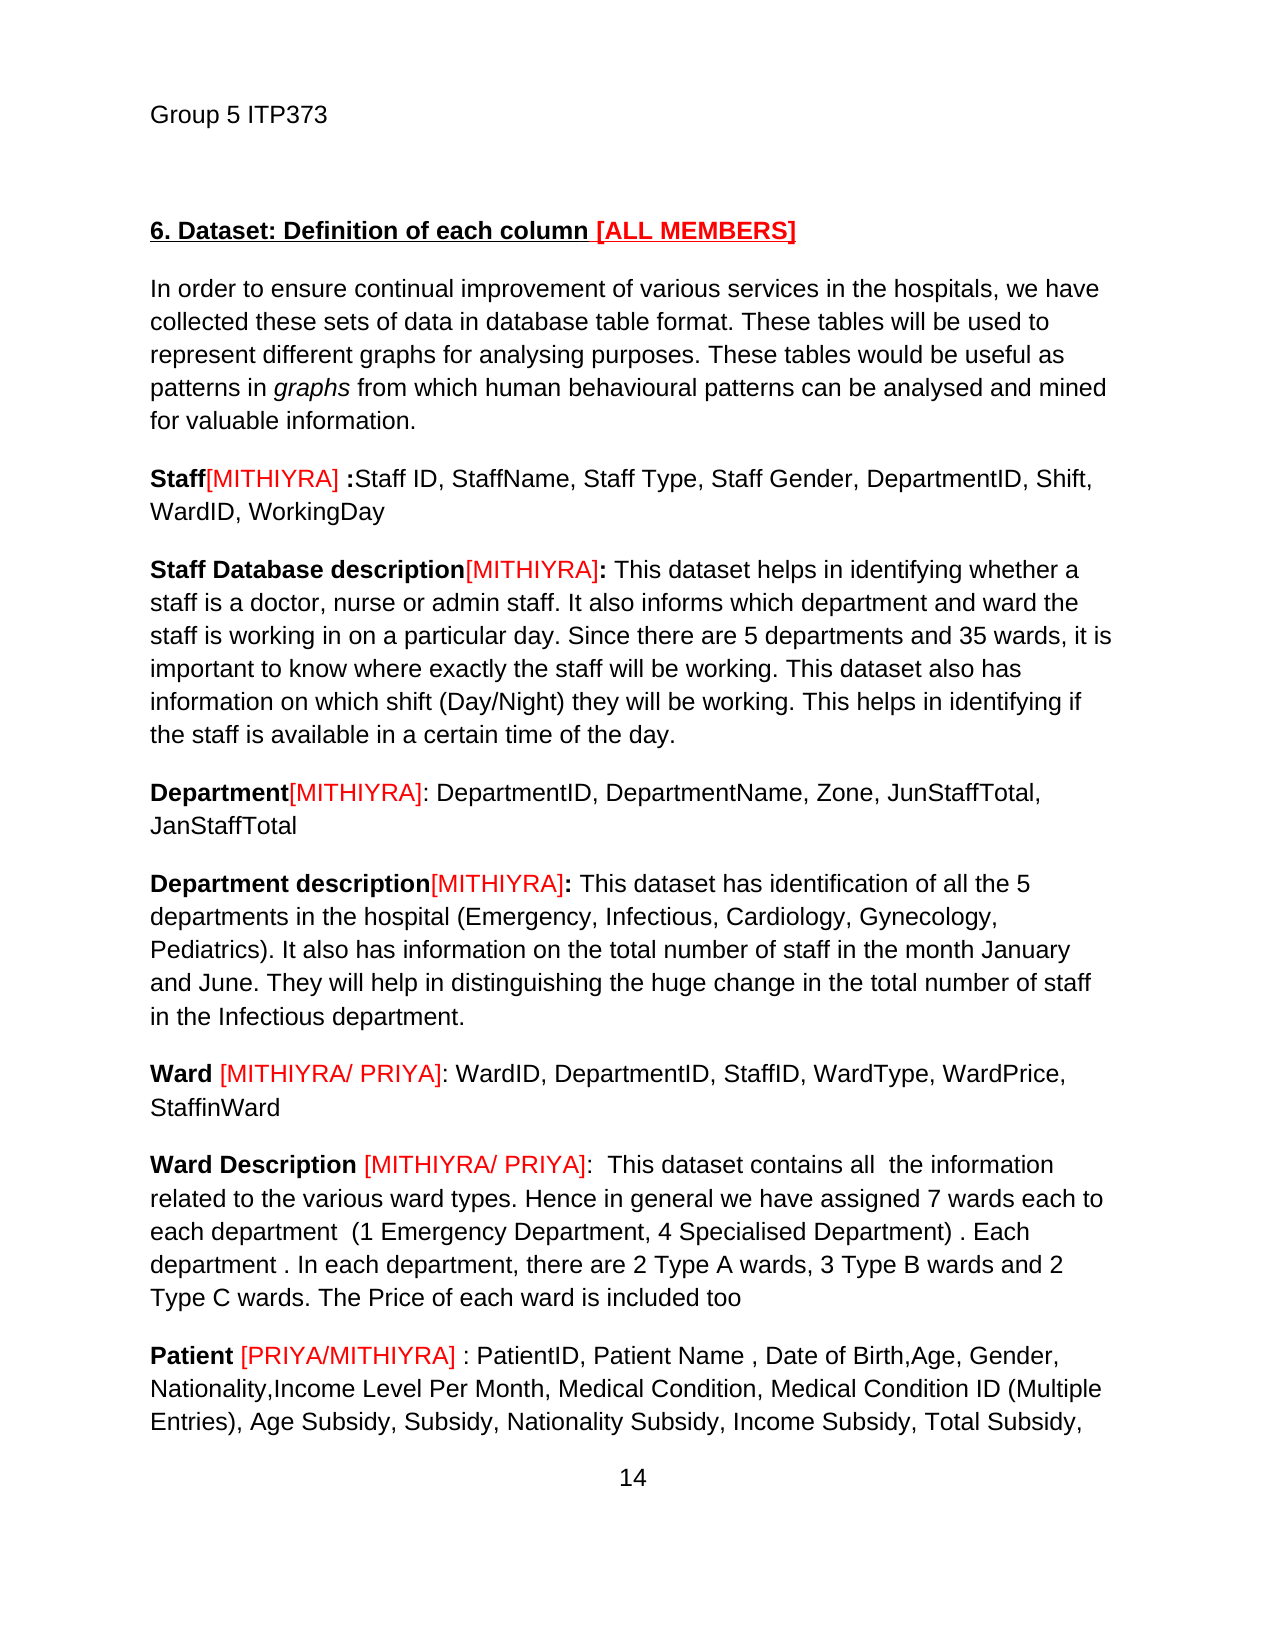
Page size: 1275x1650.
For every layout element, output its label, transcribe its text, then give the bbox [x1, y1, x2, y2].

text Ward [MITHIYRA/ PRIYA]: WardID, DepartmentID, StaffID, WardType, WardPrice, StaffinWard [150, 1059, 1116, 1121]
text Staff Database description[MITHIYRA]: This dataset helps in identifying whether a staff is a doctor, nurse or admin staff. It also informs which department and ward the staff is working in on a particular day. Since there are 5 departments and 35 wards, it is important to know where exactly the staff will be working. This dataset also has information on which shift (Day/Night) they will be working. This helps in identifying if the staff is available in a certain time of the day. [150, 555, 1116, 749]
text 6. Dataset: Definition of each column [ALL MEMBERS] [150, 216, 1116, 245]
text Department[MITHIYRA]: DepartmentID, DepartmentName, Zone, JunStaffTotal, JanStaffTotal [150, 778, 1116, 840]
text Ward Description [MITHIYRA/ PRIYA]: This dataset contains all the information related to the various ward types. Hence in general we have assigned 7 wards each to each department (1 Emergency Department, 4 Specialised Department) . Each department . In each department, there are 2 Type A wards, 3 Type B wards and 2 Type C wards. The Price of each ward is included too [150, 1151, 1116, 1311]
text Staff[MITHIYRA] :Staff ID, StaffName, Staff Type, Staff Gender, DepartmentID, Shift, WardID, WorkingDay [150, 464, 1116, 526]
text In order to ensure continual improvement of various services in the hospitals, we have collected these sets of data in database table format. These tables will be used to represent different graphs for analysing purposes. These tables would be useful as patterns in graphs from which human behavioural patterns can be analysed and mined for valuable information. [150, 274, 1116, 435]
text Department description[MITHIYRA]: This dataset has identification of all the 5 departments in the hospital (Emergency, Infectious, Cardiology, Gynecology, Pediatrics). It also has information on the total number of staff in the month January and June. They will help in distinguishing the huge change in the total number of staff in the Infectious department. [150, 869, 1116, 1030]
